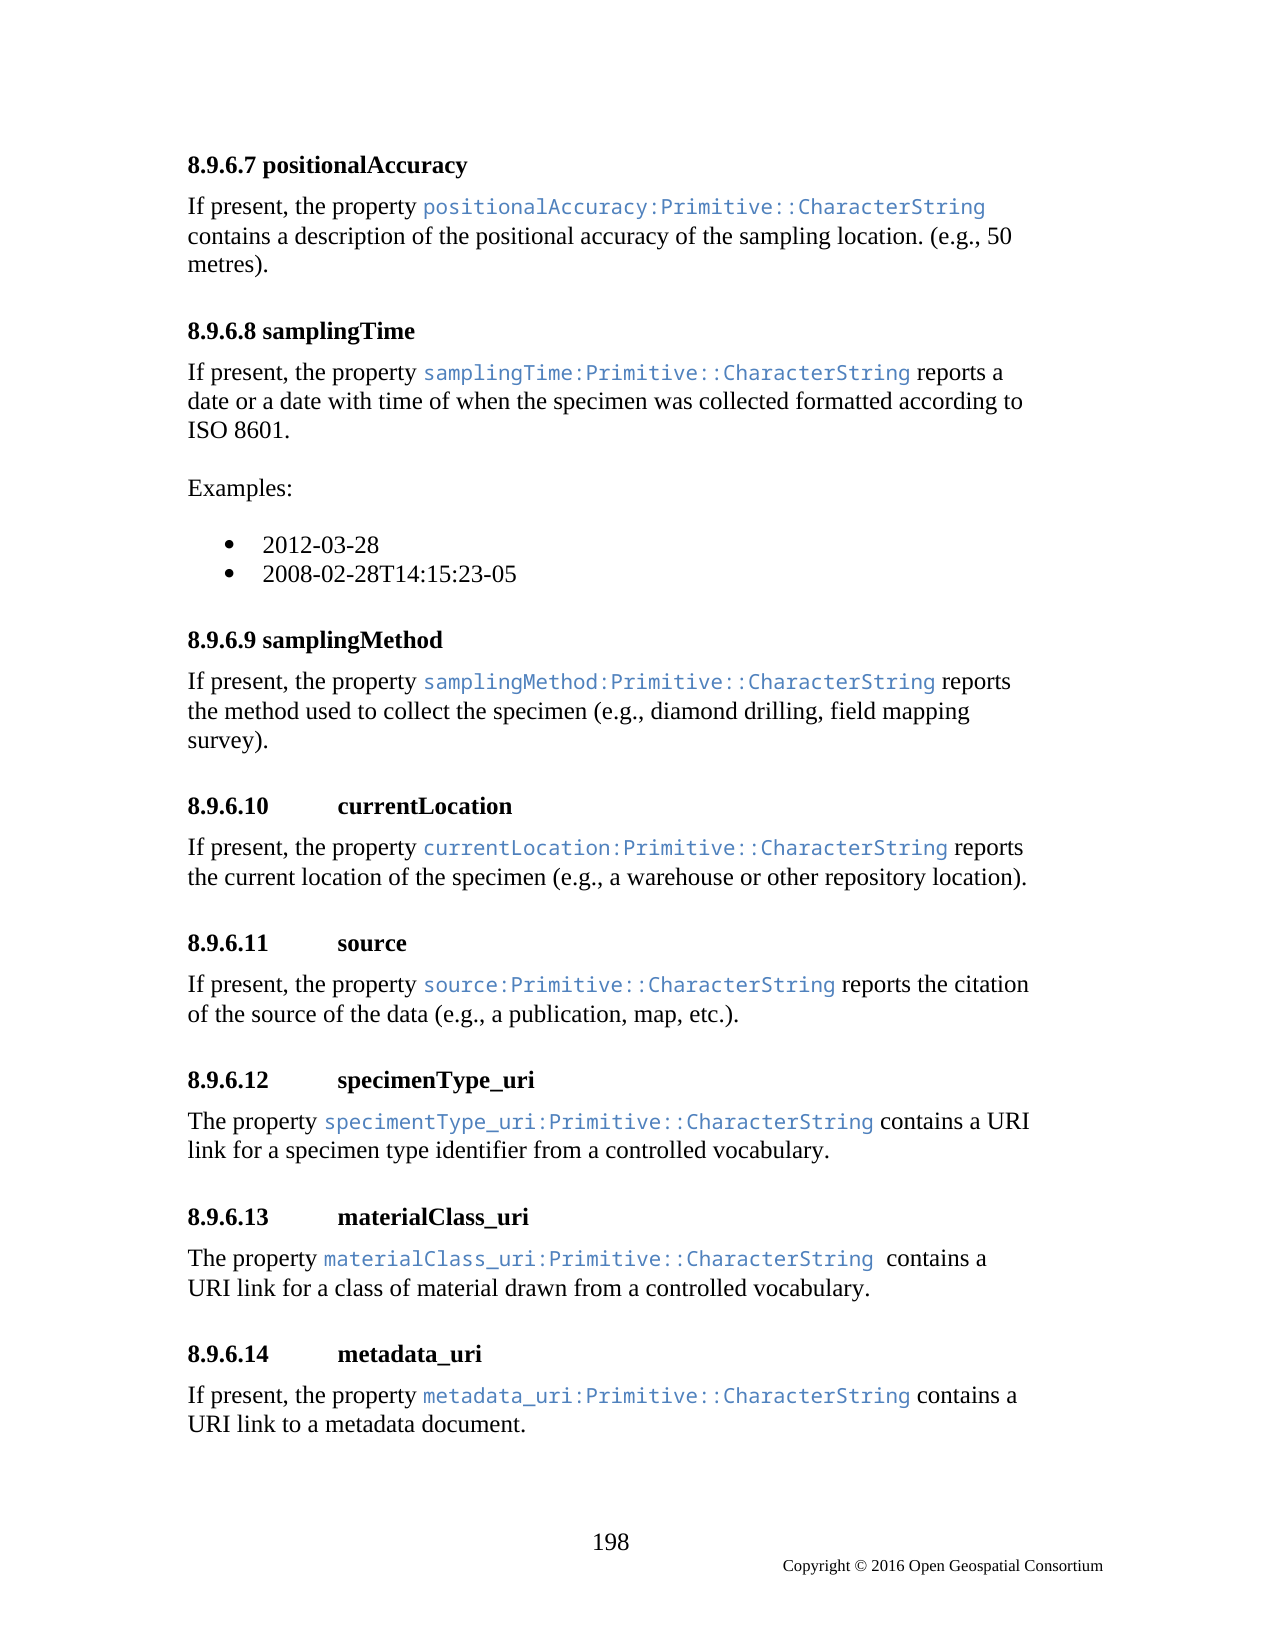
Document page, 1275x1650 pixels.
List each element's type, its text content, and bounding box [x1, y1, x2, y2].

text If present, the property samplingTime:Primitive::CharacterString reports a date or a date with time of when the specimen was collected formatted according to ISO 8601. [187, 357, 1034, 444]
text The property specimentType_uri:Primitive::CharacterString contains a URI link for a specimen type identifier from a controlled vocabulary. [187, 1106, 1034, 1164]
list 2012-03-28 [225, 530, 1034, 559]
subtitle positionalAccuracy [187, 150, 1034, 179]
text If present, the property currentLocation:Primitive::CharacterString reports the current location of the specimen (e.g., a warehouse or other repository location). [187, 832, 1034, 890]
subtitle metadata_uri [187, 1339, 1034, 1368]
text The property materialClass_uri:Primitive::CharacterString contains a URI link for a class of material drawn from a controlled vocabulary. [187, 1243, 1034, 1301]
text If present, the property samplingMethod:Primitive::CharacterString reports the method used to collect the specimen (e.g., diamond drilling, field mapping survey). [187, 666, 1034, 753]
subtitle samplingTime [187, 316, 1034, 344]
subtitle specimenType_uri [187, 1065, 1034, 1094]
subtitle currentLocation [187, 791, 1034, 820]
text If present, the property source:Primitive::CharacterString reports the citation of the source of the data (e.g., a publication, map, etc.). [187, 969, 1034, 1027]
text Examples: [187, 473, 1034, 501]
text If present, the property metadata_uri:Primitive::CharacterString contains a URI link to a metadata document. [187, 1380, 1034, 1438]
text If present, the property positionalAccuracy:Primitive::CharacterString contains a description of the positional accuracy of the sampling location. (e.g., 50 metres). [187, 191, 1034, 278]
subtitle samplingMethod [187, 625, 1034, 654]
list 2008-02-28T14:15:23-05 [225, 559, 1034, 588]
subtitle source [187, 928, 1034, 957]
subtitle materialClass_uri [187, 1202, 1034, 1231]
